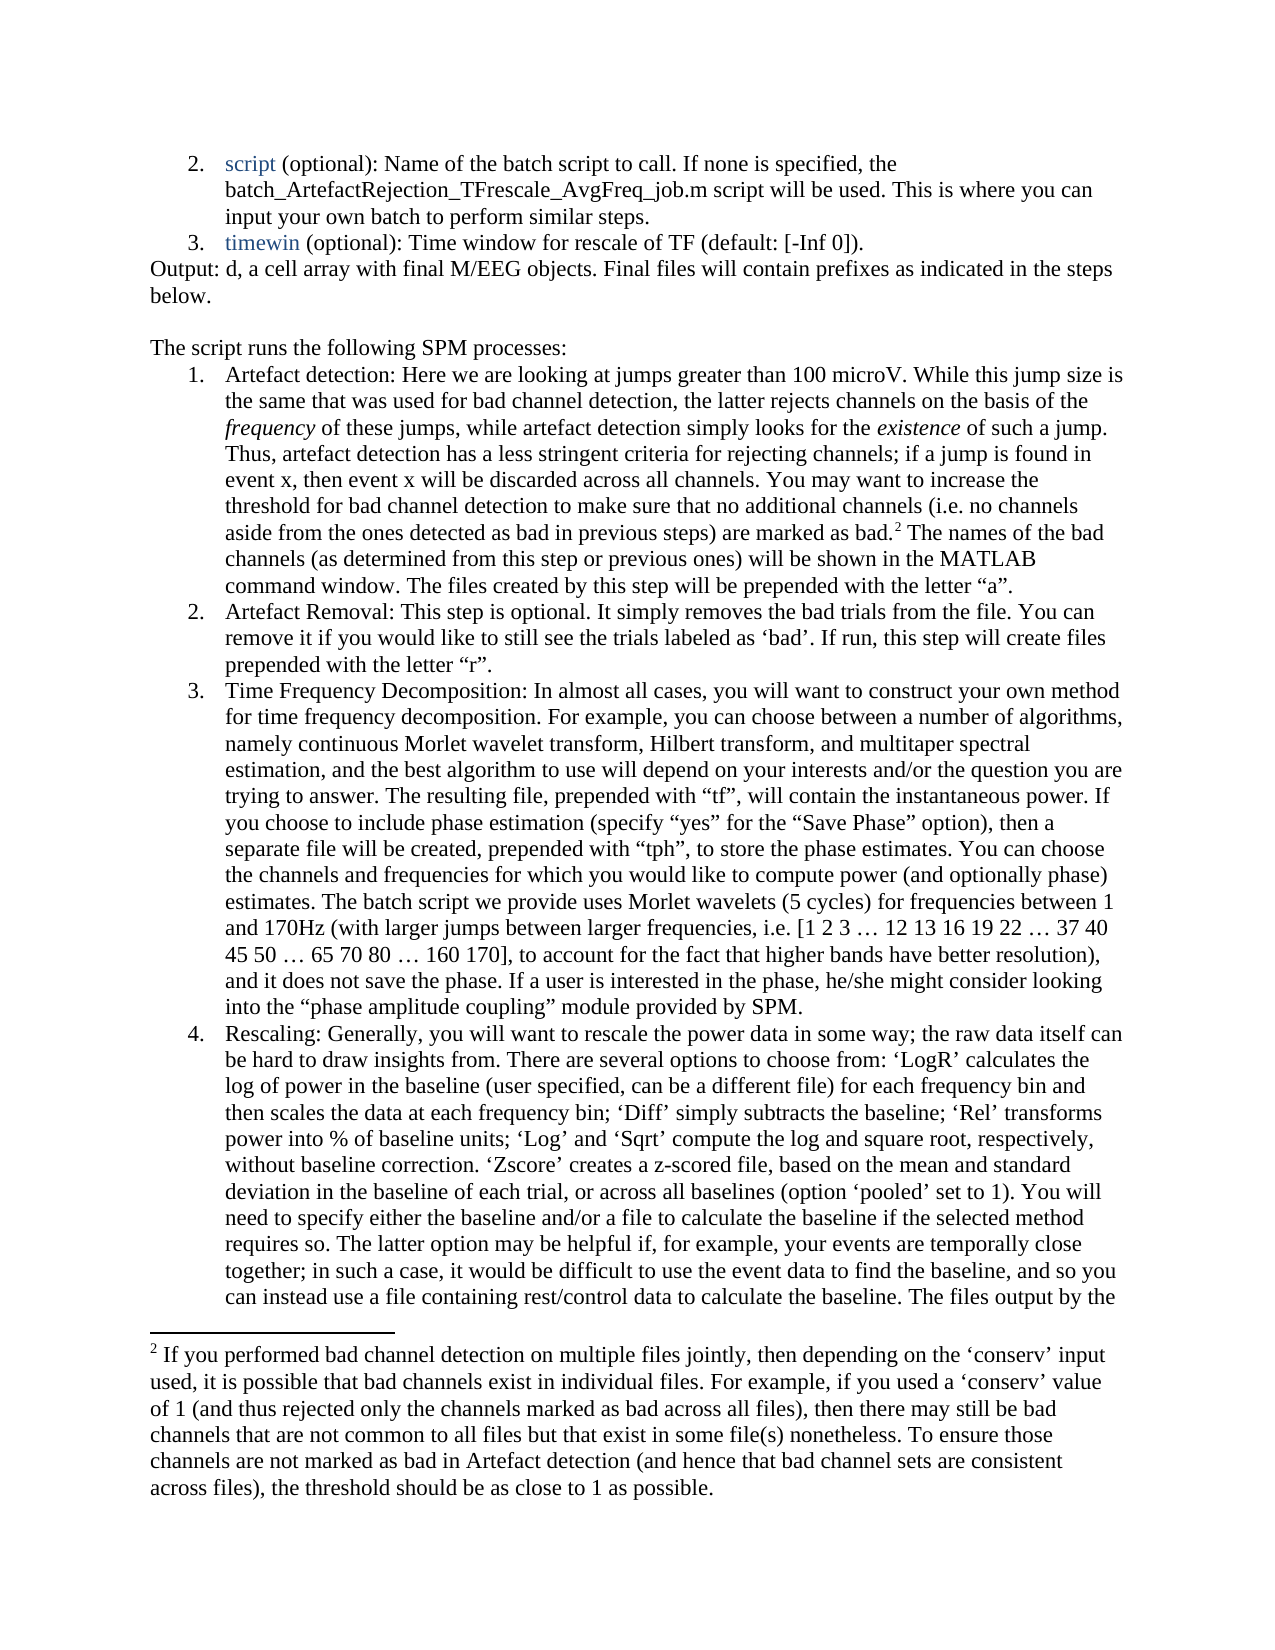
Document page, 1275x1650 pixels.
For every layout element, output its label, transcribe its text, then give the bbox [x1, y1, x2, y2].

list script (optional): Name of the batch script to call. If none is specified, the batch_ArtefactRejection_TFrescale_AvgFreq_job.m script will be used. This is where you can input your own batch to perform similar steps. [187, 150, 1125, 229]
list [187, 1020, 1125, 1309]
list Artefact Removal: This step is optional. It simply removes the bad trials from the file. You can remove it if you would like to still see the trials labeled as ‘bad’. If run, this step will create files prepended with the letter “r”. [187, 598, 1125, 677]
list Time Frequency Decomposition: In almost all cases, you will want to construct your own method for time frequency decomposition. For example, you can choose between a number of algorithms, namely continuous Morlet wavelet transform, Hilbert transform, and multitaper spectral estimation, and the best algorithm to use will depend on your interests and/or the question you are trying to answer. The resulting file, prepended with “tf”, will contain the instantaneous power. If you choose to include phase estimation (specify “yes” for the “Save Phase” option), then a separate file will be created, prepended with “tph”, to store the phase estimates. You can choose the channels and frequencies for which you would like to compute power (and optionally phase) estimates. The batch script we provide uses Morlet wavelets (5 cycles) for frequencies between 1 and 170Hz (with larger jumps between larger frequencies, i.e. [1 2 3 … 12 13 16 19 22 … 37 40 45 50 … 65 70 80 … 160 170], to account for the fact that higher bands have better resolution), and it does not save the phase. If a user is interested in the phase, he/she might consider looking into the “phase amplitude coupling” module provided by SPM. [187, 677, 1125, 1020]
list timewin (optional): Time window for rescale of TF (default: [-Inf 0]). [187, 229, 1125, 255]
text Output: d, a cell array with final M/EEG objects. Final files will contain prefixes as indicated in the steps below. [150, 255, 1125, 308]
text The script runs the following SPM processes: [150, 334, 1125, 361]
list Artefact detection: Here we are looking at jumps greater than 100 microV. While this jump size is the same that was used for bad channel detection, the latter rejects channels on the basis of the frequency of these jumps, while artefact detection simply looks for the existence of such a jump. Thus, artefact detection has a less stringent criteria for rejecting channels; if a jump is found in event x, then event x will be discarded across all channels. You may want to increase the threshold for bad channel detection to make sure that no additional channels (i.e. no channels aside from the ones detected as bad in previous steps) are marked as bad. The names of the bad channels (as determined from this step or previous ones) will be shown in the MATLAB command window. The files created by this step will be prepended with the letter “a”. [187, 361, 1125, 598]
